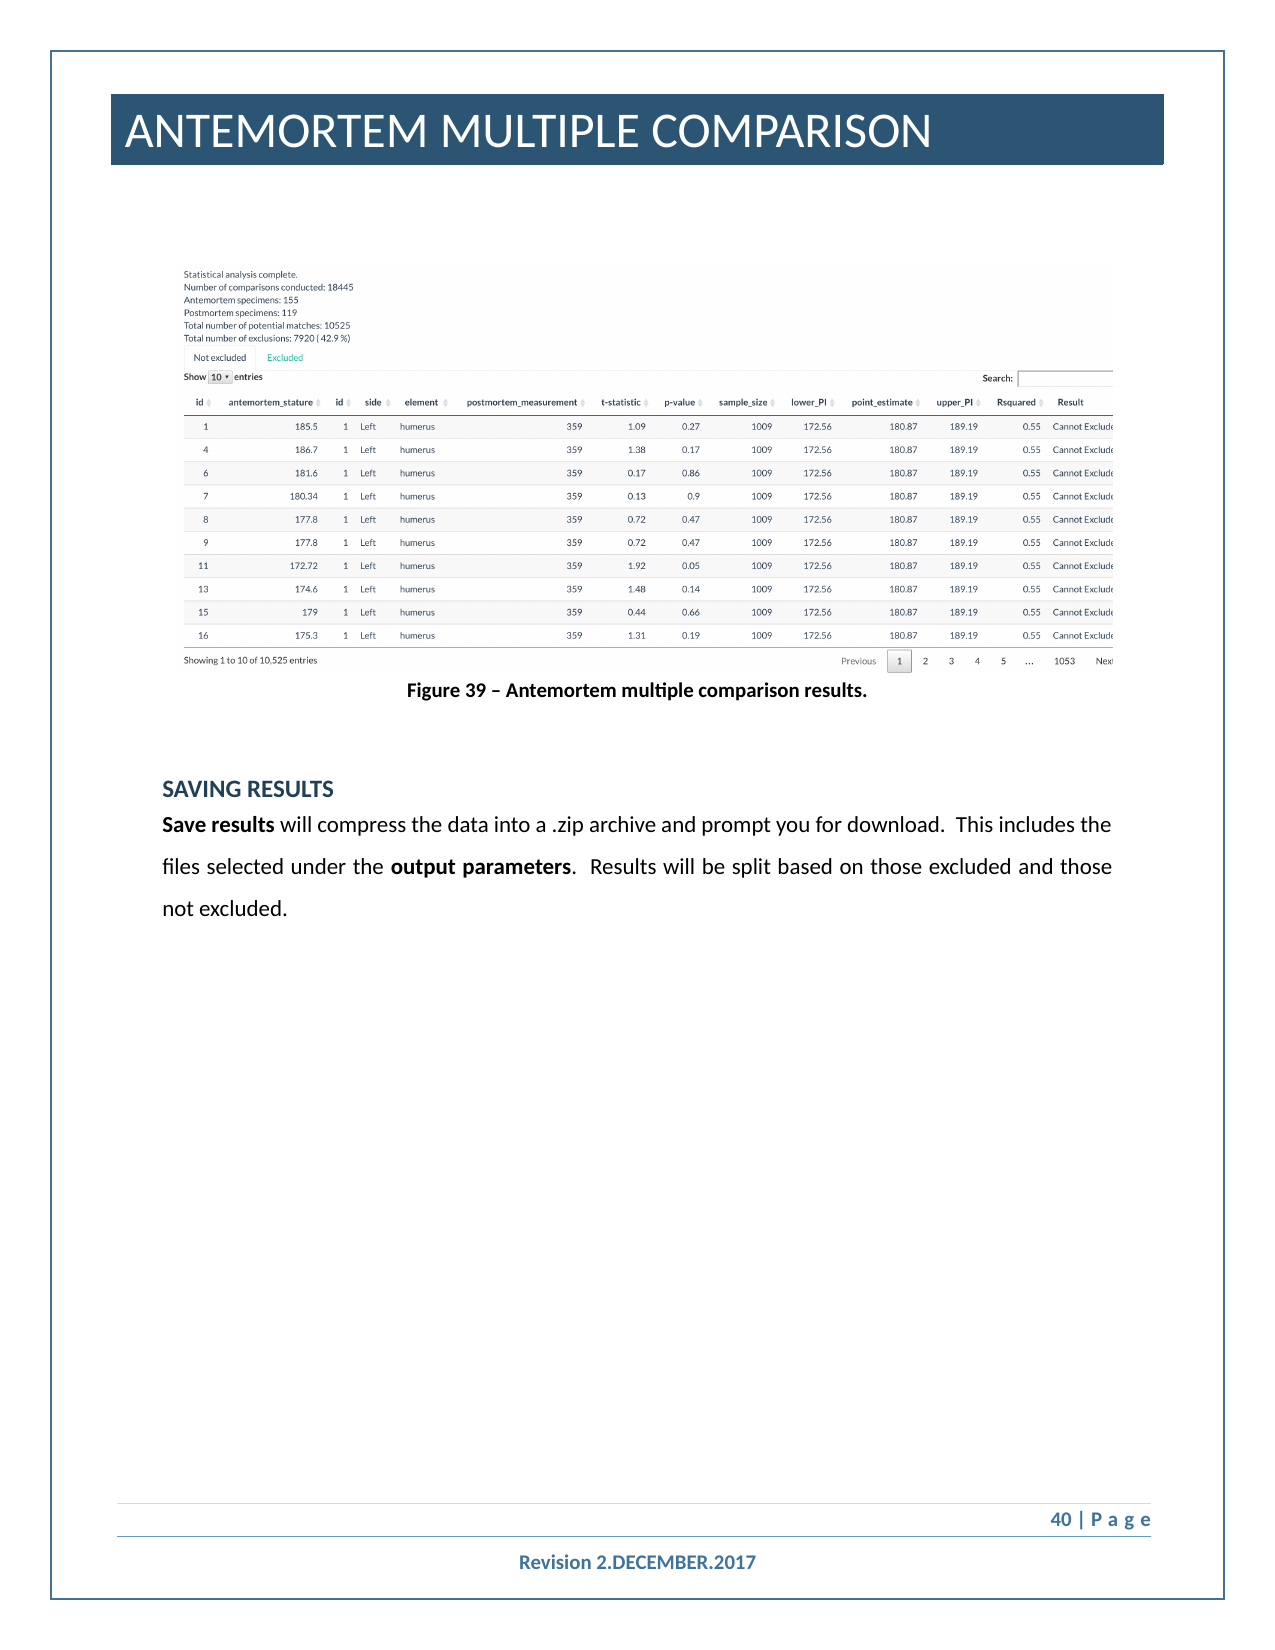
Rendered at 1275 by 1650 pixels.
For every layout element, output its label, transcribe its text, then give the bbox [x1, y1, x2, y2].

subtitle Saving results [162, 773, 1113, 803]
table_header [162, 263, 1113, 673]
table_cell Figure 39 – Antemortem multiple comparison results. [162, 673, 1113, 703]
picture [177, 266, 1113, 673]
text Save results will compress the data into a .zip archive and prompt you for download. This includes the files selected under the output parameters. Results will be split based on those excluded and those not excluded. [162, 810, 1113, 922]
